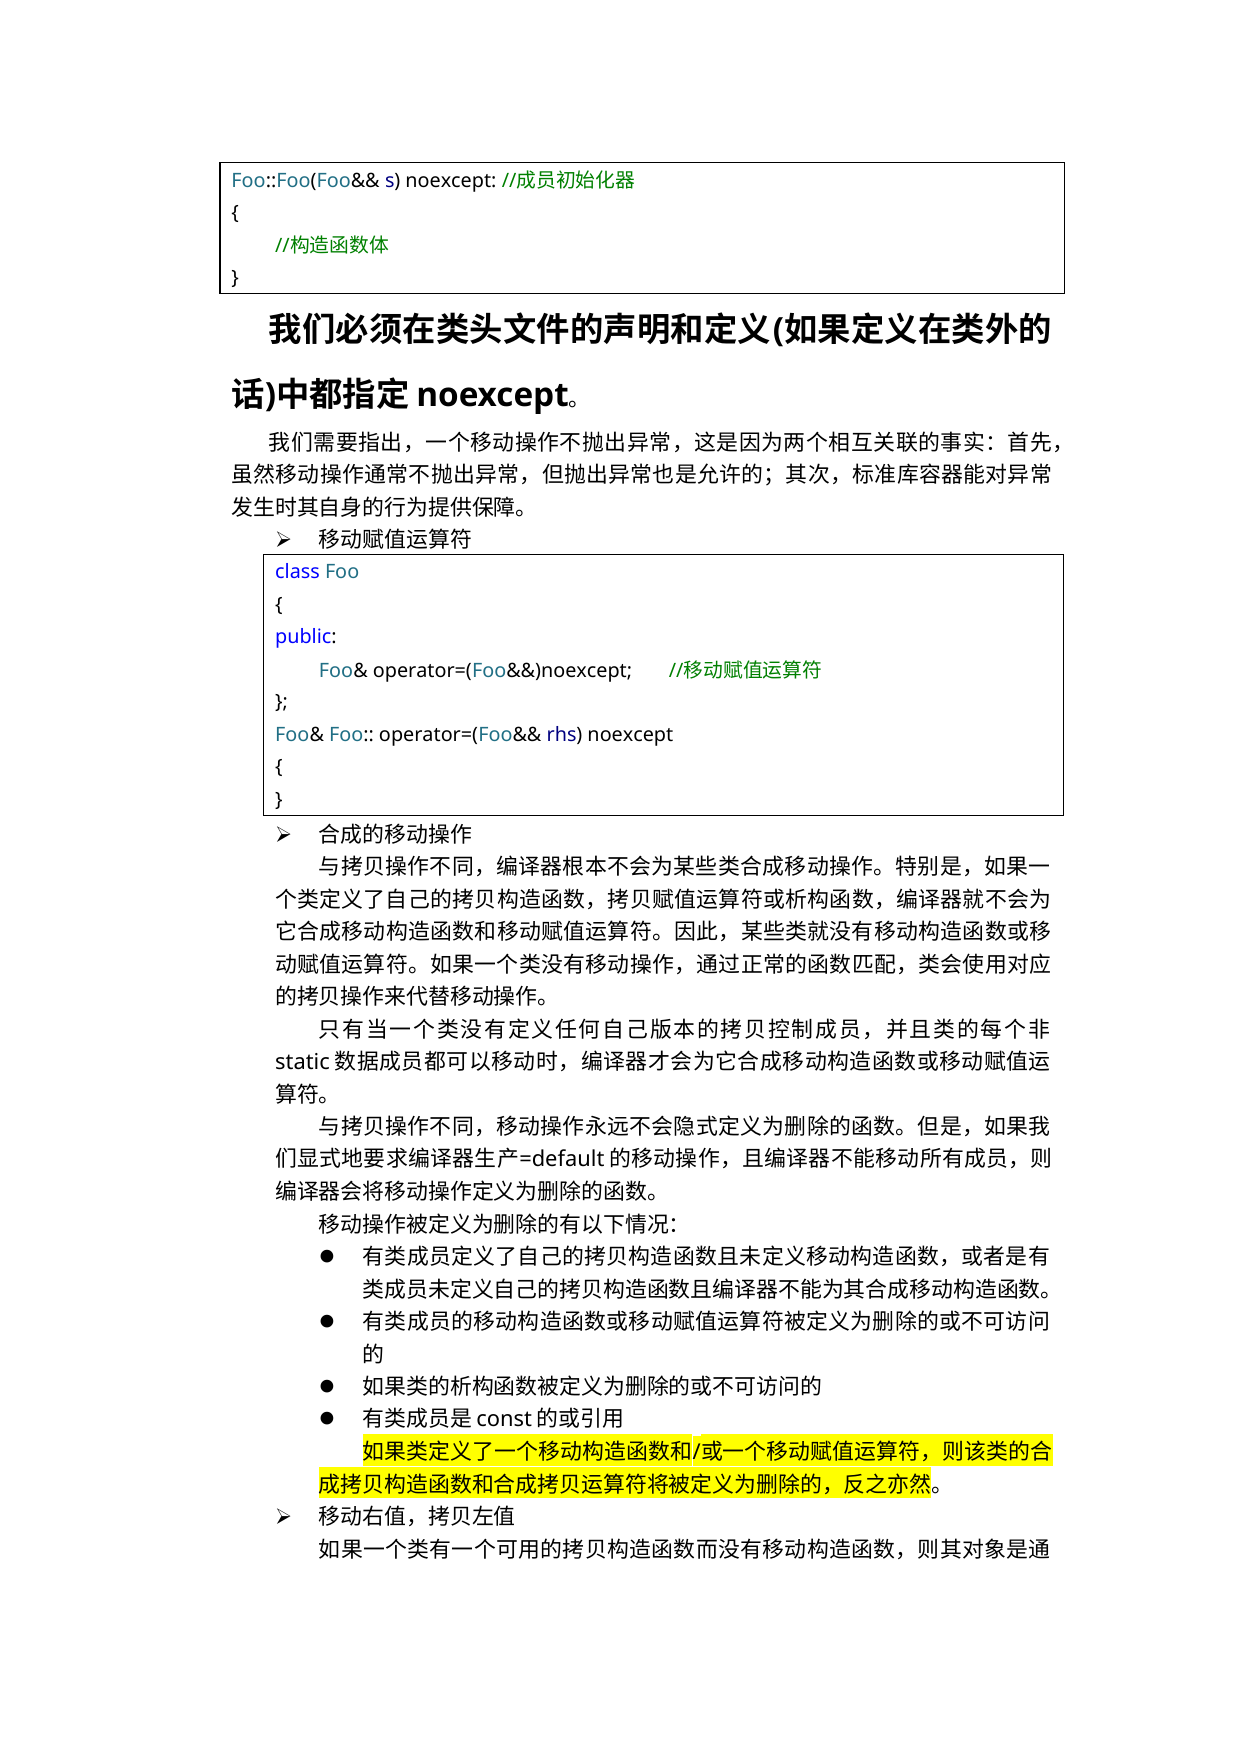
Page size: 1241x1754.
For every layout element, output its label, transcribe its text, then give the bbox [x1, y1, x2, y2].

list 有类成员定义了自己的拷贝构造函数且未定义移动构造函数，或者是有类成员未定义自己的拷贝构造函数且编译器不能为其合成移动构造函数。 [319, 1239, 1053, 1304]
text 我们必须在类头文件的声明和定义(如果定义在类外的话)中都指定noexcept。 [231, 294, 1053, 424]
list 合成的移动操作 [275, 816, 1053, 849]
text 与拷贝操作不同，编译器根本不会为某些类合成移动操作。特别是，如果一个类定义了自己的拷贝构造函数，拷贝赋值运算符或析构函数，编译器就不会为它合成移动构造函数和移动赋值运算符。因此，某些类就没有移动构造函数或移动赋值运算符。如果一个类没有移动操作，通过正常的函数匹配，类会使用对应的拷贝操作来代替移动操作。 [275, 849, 1053, 1011]
text 如果类定义了一个移动构造函数和/或一个移动赋值运算符，则该类的合成拷贝构造函数和合成拷贝运算符将被定义为删除的，反之亦然。 [319, 1434, 1053, 1499]
text 与拷贝操作不同，移动操作永远不会隐式定义为删除的函数。但是，如果我们显式地要求编译器生产=default的移动操作，且编译器不能移动所有成员，则编译器会将移动操作定义为删除的函数。 [275, 1109, 1053, 1206]
list 移动赋值运算符 [275, 522, 1053, 554]
list 有类成员的移动构造函数或移动赋值运算符被定义为删除的或不可访问的 [319, 1304, 1053, 1369]
list 有类成员是const的或引用 [319, 1401, 1053, 1434]
list 如果类的析构函数被定义为删除的或不可访问的 [319, 1369, 1053, 1401]
text 移动操作被定义为删除的有以下情况： [275, 1206, 1053, 1239]
list 移动右值，拷贝左值 [275, 1499, 1053, 1531]
text 只有当一个类没有定义任何自己版本的拷贝控制成员，并且类的每个非static数据成员都可以移动时，编译器才会为它合成移动构造函数或移动赋值运算符。 [275, 1011, 1053, 1109]
text 我们需要指出，一个移动操作不抛出异常，这是因为两个相互关联的事实：首先，虽然移动操作通常不抛出异常，但抛出异常也是允许的；其次，标准库容器能对异常发生时其自身的行为提供保障。 [231, 424, 1053, 522]
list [319, 1531, 1053, 1564]
table_header class Foo { public: Foo& operator=(Foo&&)noexcept; //移动赋值运算符 }; Foo& Foo:: operator=(Foo&& rhs) noexcept { } [264, 555, 1063, 815]
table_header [221, 163, 1064, 293]
